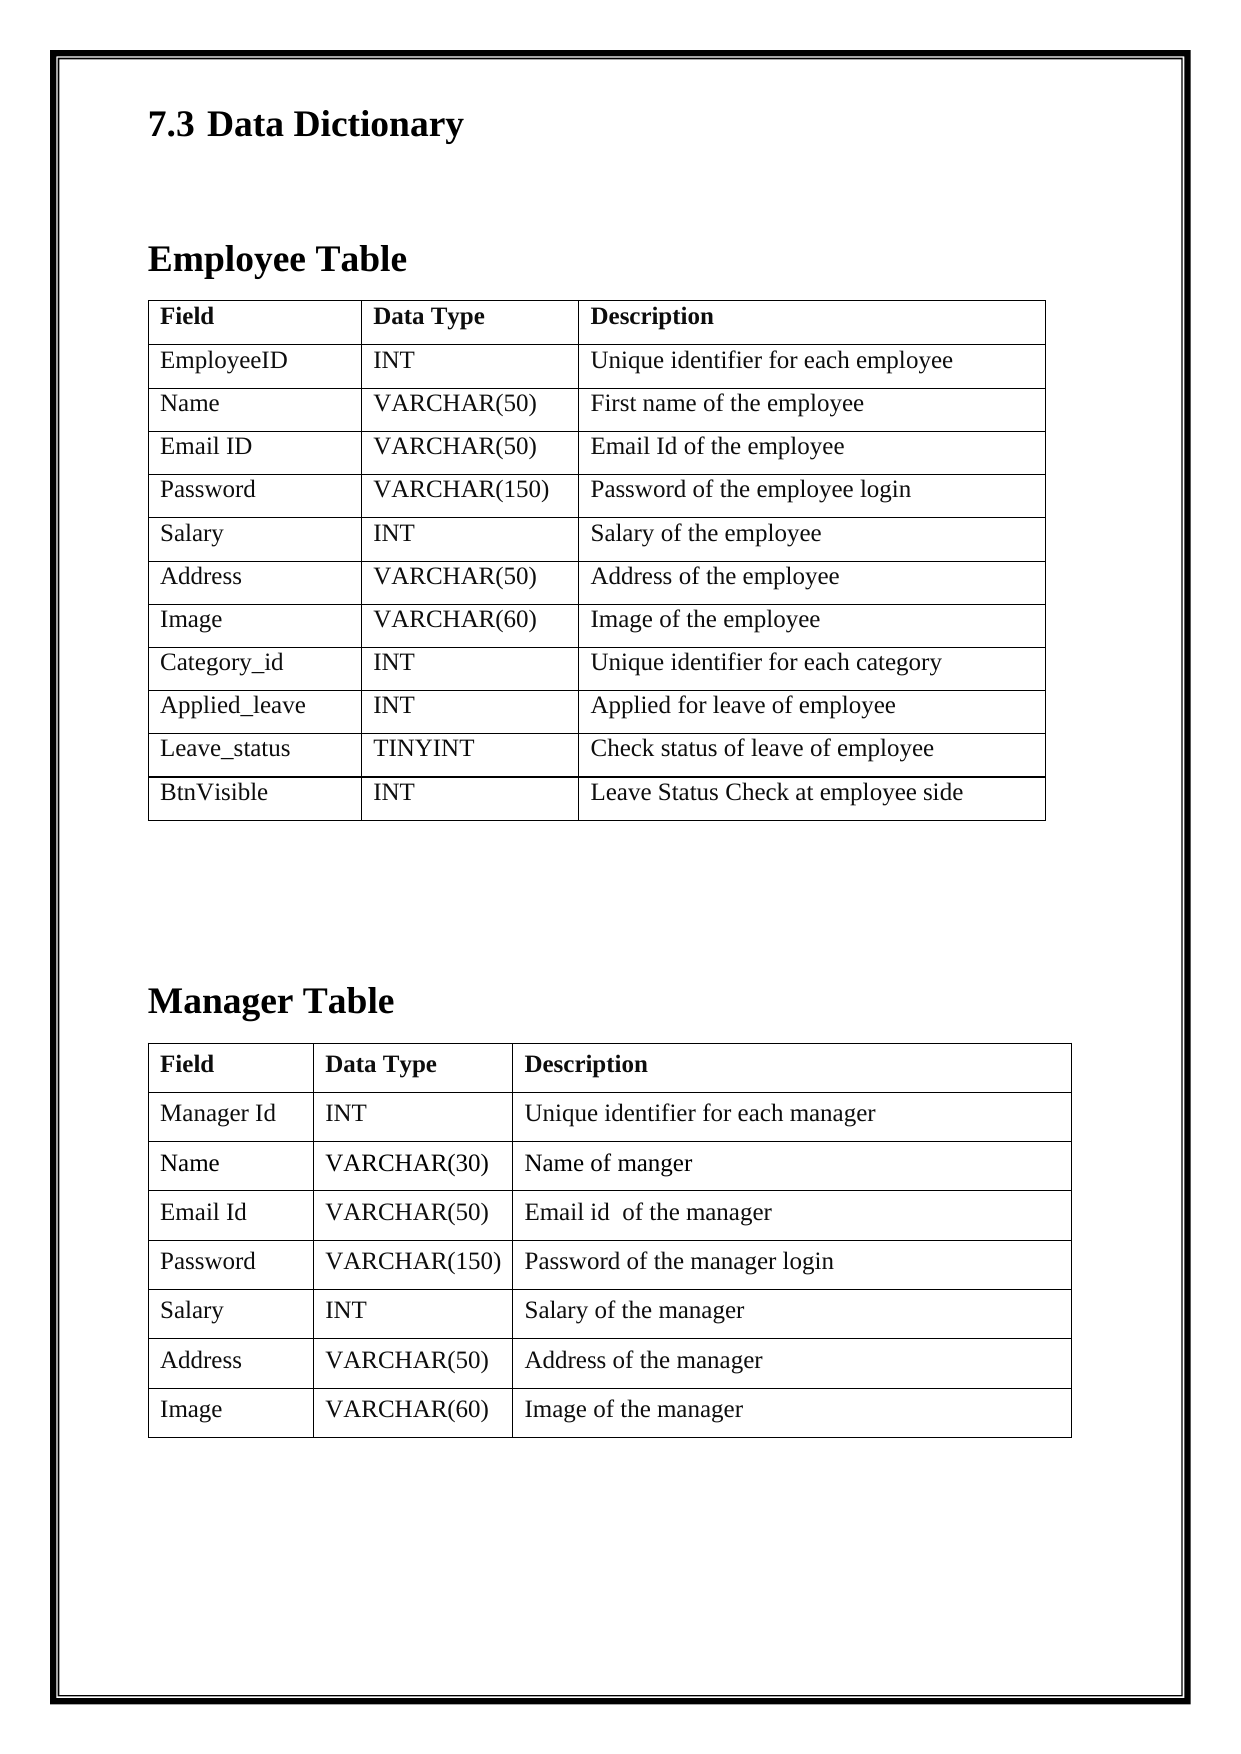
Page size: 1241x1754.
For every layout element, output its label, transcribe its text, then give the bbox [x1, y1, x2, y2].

table_header Field [149, 1044, 313, 1092]
table_cell Name [149, 1142, 313, 1190]
table_cell Address of the manager [513, 1339, 1071, 1387]
table_cell Leave_status [149, 734, 361, 776]
table_cell Image of the employee [579, 605, 1045, 647]
table_cell INT [362, 778, 578, 819]
table_cell Image [149, 605, 361, 647]
table_cell Salary [149, 518, 361, 561]
table_cell EmployeeID [149, 345, 361, 388]
table_cell Salary of the manager [513, 1290, 1071, 1338]
table_cell INT [362, 691, 578, 733]
table_cell Image [149, 1389, 313, 1437]
table_header Data Type [314, 1044, 512, 1092]
table_cell VARCHAR(150) [314, 1241, 512, 1289]
table_cell Category_id [149, 648, 361, 690]
table_cell Unique identifier for each category [579, 648, 1045, 690]
table_cell VARCHAR(50) [314, 1191, 512, 1239]
table_header Description [513, 1044, 1071, 1092]
table_cell Password [149, 1241, 313, 1289]
table_cell VARCHAR(50) [362, 432, 578, 474]
table_cell Address [149, 562, 361, 604]
table_cell VARCHAR(50) [314, 1339, 512, 1387]
table_cell Applied_leave [149, 691, 361, 733]
table_cell Check status of leave of employee [579, 734, 1045, 776]
table_cell Password of the employee login [579, 475, 1045, 517]
table_cell VARCHAR(60) [314, 1389, 512, 1437]
table_cell Address [149, 1339, 313, 1387]
table_header Field [149, 301, 361, 343]
table_cell INT [314, 1093, 512, 1141]
table_cell Image of the manager [513, 1389, 1071, 1437]
table_cell VARCHAR(50) [362, 562, 578, 604]
table_cell INT [314, 1290, 512, 1338]
table_cell Manager Id [149, 1093, 313, 1141]
table_cell Unique identifier for each employee [579, 345, 1045, 388]
table_cell Unique identifier for each manager [513, 1093, 1071, 1141]
table_cell INT [362, 518, 578, 561]
table_cell Password [149, 475, 361, 517]
text Manager Table [148, 979, 1167, 1022]
table_cell BtnVisible [149, 778, 361, 819]
table_cell VARCHAR(150) [362, 475, 578, 517]
table_cell Email id of the manager [513, 1191, 1071, 1239]
table_cell Email ID [149, 432, 361, 474]
table_cell Leave Status Check at employee side [579, 778, 1045, 819]
table_cell Password of the manager login [513, 1241, 1071, 1289]
table_cell Salary of the employee [579, 518, 1045, 561]
table_cell Applied for leave of employee [579, 691, 1045, 733]
table_cell INT [362, 345, 578, 388]
table_cell Address of the employee [579, 562, 1045, 604]
table_cell Salary [149, 1290, 313, 1338]
table_cell Email Id of the employee [579, 432, 1045, 474]
subtitle Employee Table [148, 237, 1167, 280]
table_cell VARCHAR(30) [314, 1142, 512, 1190]
table_header Description [579, 301, 1045, 343]
table_cell VARCHAR(50) [362, 389, 578, 431]
table_cell First name of the employee [579, 389, 1045, 431]
table_cell Name [149, 389, 361, 431]
table_cell INT [362, 648, 578, 690]
table_cell Email Id [149, 1191, 313, 1239]
table_cell TINYINT [362, 734, 578, 776]
list Data Dictionary [148, 101, 1167, 144]
table_cell VARCHAR(60) [362, 605, 578, 647]
table_cell Name of manger [513, 1142, 1071, 1190]
table_header Data Type [362, 301, 578, 343]
